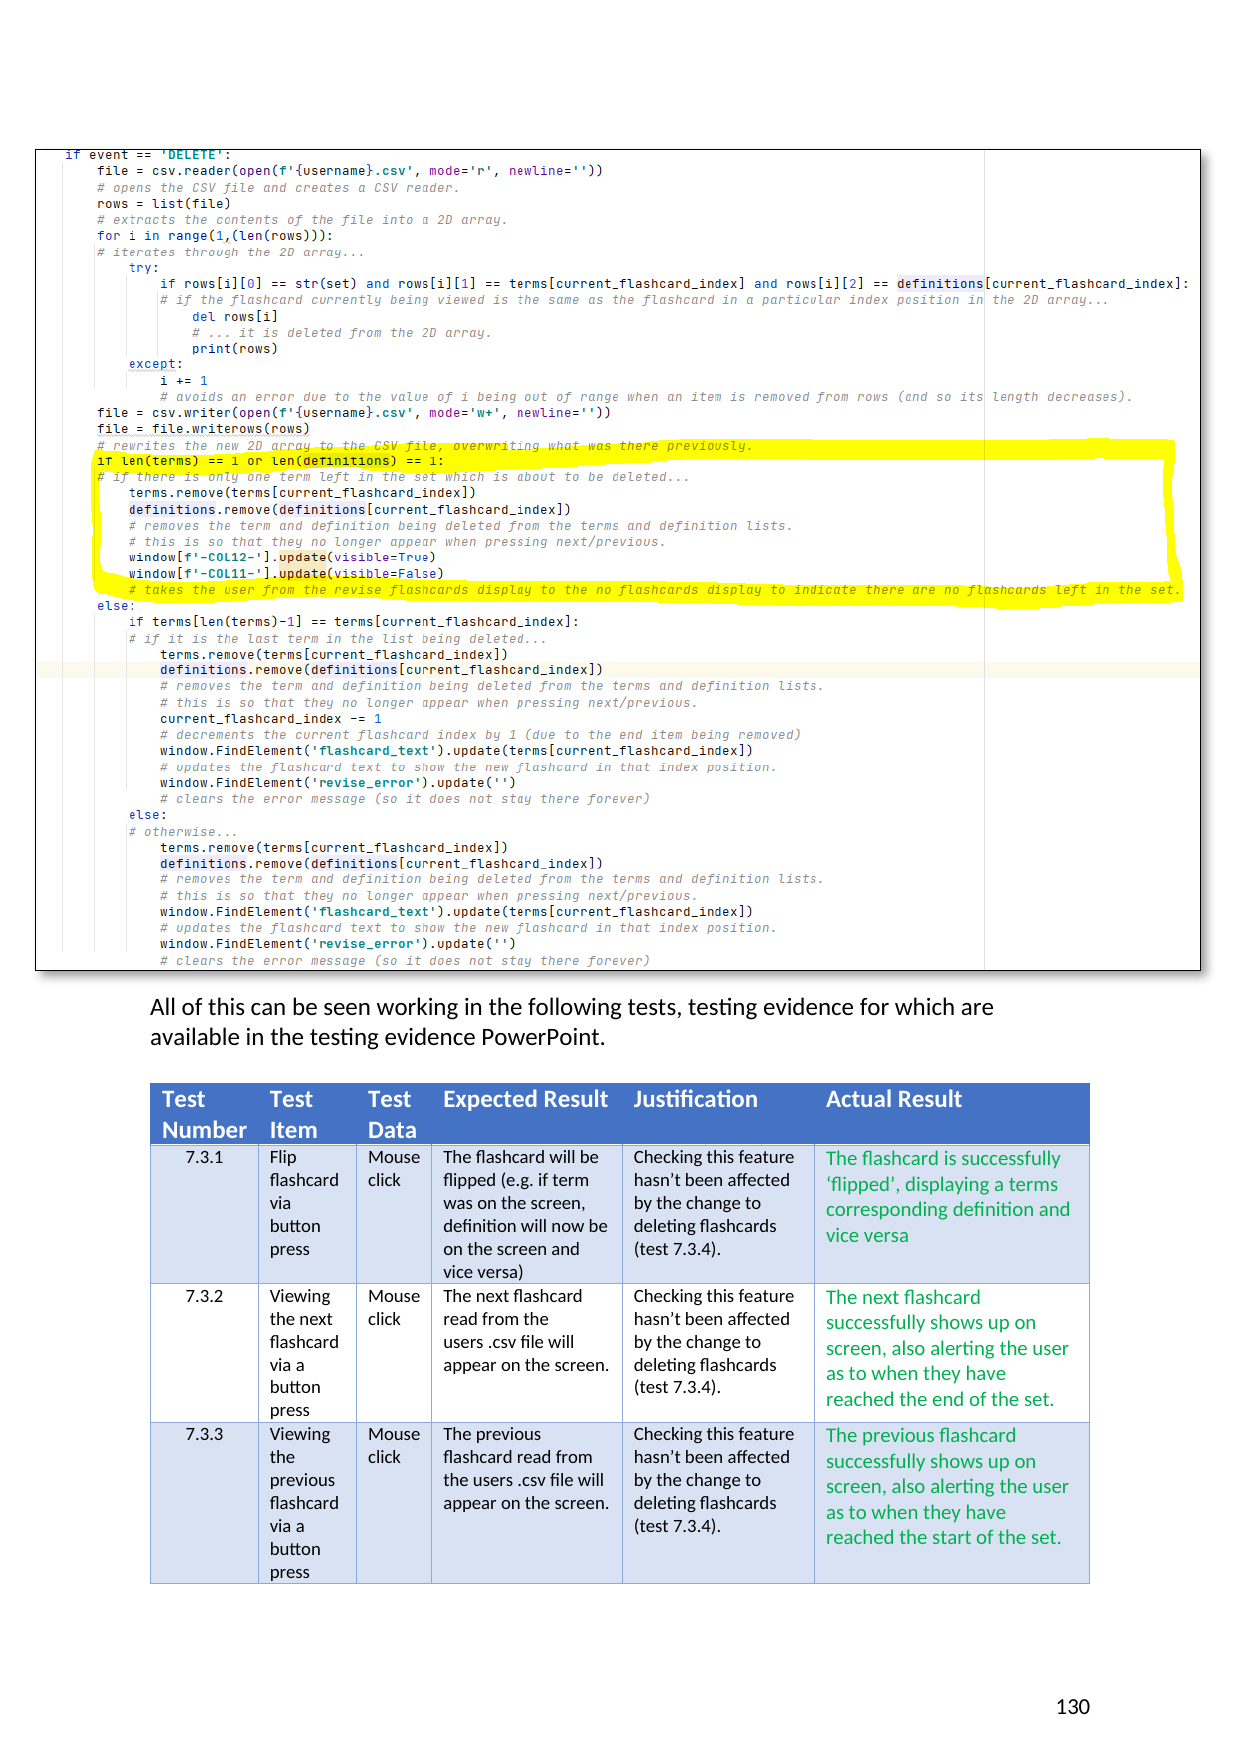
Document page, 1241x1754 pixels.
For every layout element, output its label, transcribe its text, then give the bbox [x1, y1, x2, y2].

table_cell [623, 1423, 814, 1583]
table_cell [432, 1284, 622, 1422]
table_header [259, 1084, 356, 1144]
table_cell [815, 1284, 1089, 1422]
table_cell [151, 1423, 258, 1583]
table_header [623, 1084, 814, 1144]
picture [36, 150, 1200, 970]
text All of this can be seen working in the following tests, testing evidence for which are available in the testing evidence PowerPoint. [150, 984, 1090, 1052]
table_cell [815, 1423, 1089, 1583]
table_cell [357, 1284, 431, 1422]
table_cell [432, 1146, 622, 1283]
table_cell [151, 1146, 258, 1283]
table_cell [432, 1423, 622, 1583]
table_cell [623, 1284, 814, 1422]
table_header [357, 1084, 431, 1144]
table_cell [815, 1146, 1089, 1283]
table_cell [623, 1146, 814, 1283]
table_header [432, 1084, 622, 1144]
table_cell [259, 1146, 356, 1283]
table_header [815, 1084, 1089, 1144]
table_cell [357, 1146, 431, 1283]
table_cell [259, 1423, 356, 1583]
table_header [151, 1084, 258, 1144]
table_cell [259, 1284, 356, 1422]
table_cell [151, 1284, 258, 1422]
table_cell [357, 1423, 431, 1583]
